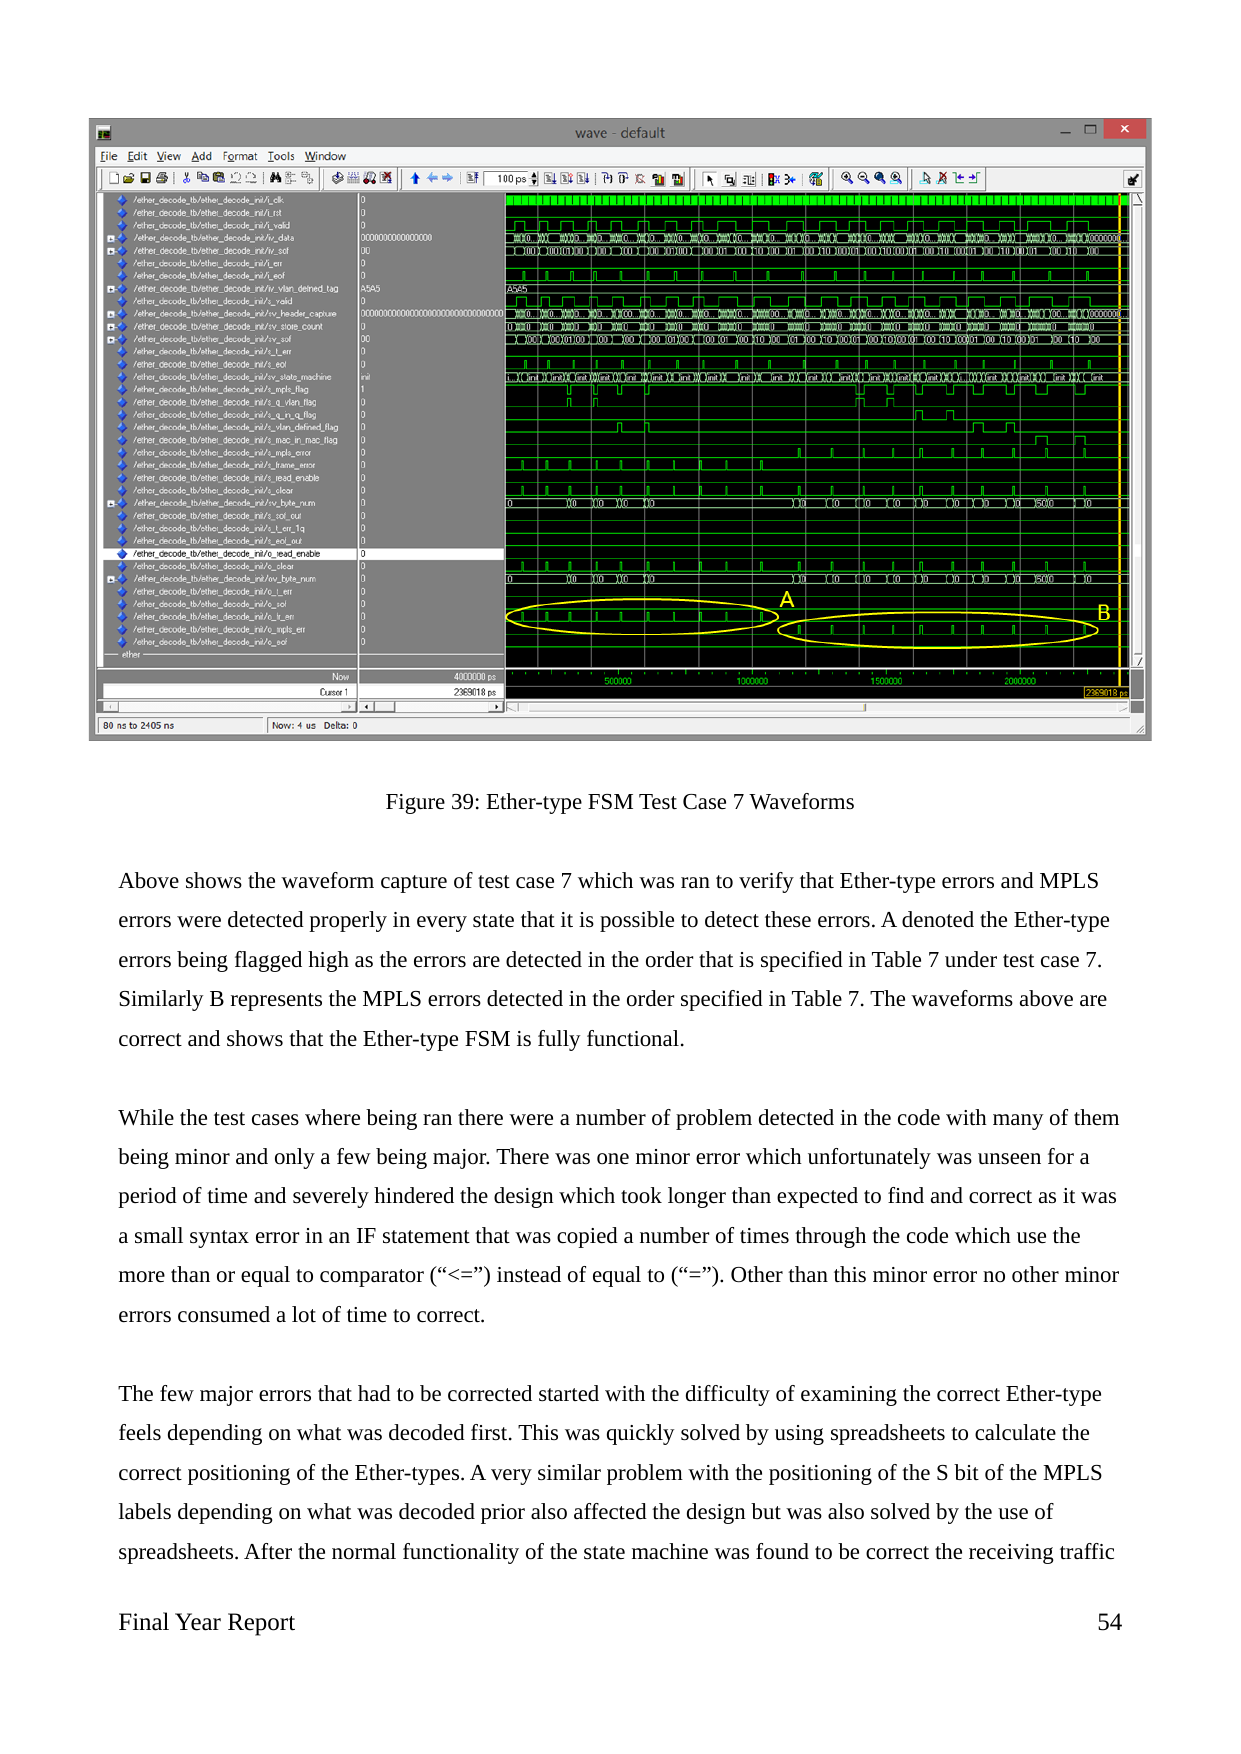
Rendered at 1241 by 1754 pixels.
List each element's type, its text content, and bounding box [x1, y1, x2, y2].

text While the test cases where being ran there were a number of problem detected in the code with many of them being minor and only a few being major. There was one minor error which unfortunately was unseen for a period of time and severely hindered the design which took longer than expected to find and correct as it was a small syntax error in an IF statement that was copied a number of times through the code which use the more than or equal to comparator (“<=”) instead of equal to (“=”). Other than this minor error no other minor errors consumed a lot of time to correct. [118, 1104, 1122, 1327]
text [118, 1380, 1122, 1564]
picture [88, 118, 1152, 741]
text Figure 39: Ether-type FSM Test Case 7 Waveforms [118, 788, 1122, 814]
text Above shows the waveform capture of test case 7 which was ran to verify that Ether-type errors and MPLS errors were detected properly in every state that it is possible to detect these errors. A denoted the Ether-type errors being flagged high as the errors are detected in the order that is specified in Table 7 under test case 7. Similarly B represents the MPLS errors detected in the order specified in Table 7. The waveforms above are correct and shows that the Ether-type FSM is fully functional. [118, 867, 1122, 1051]
